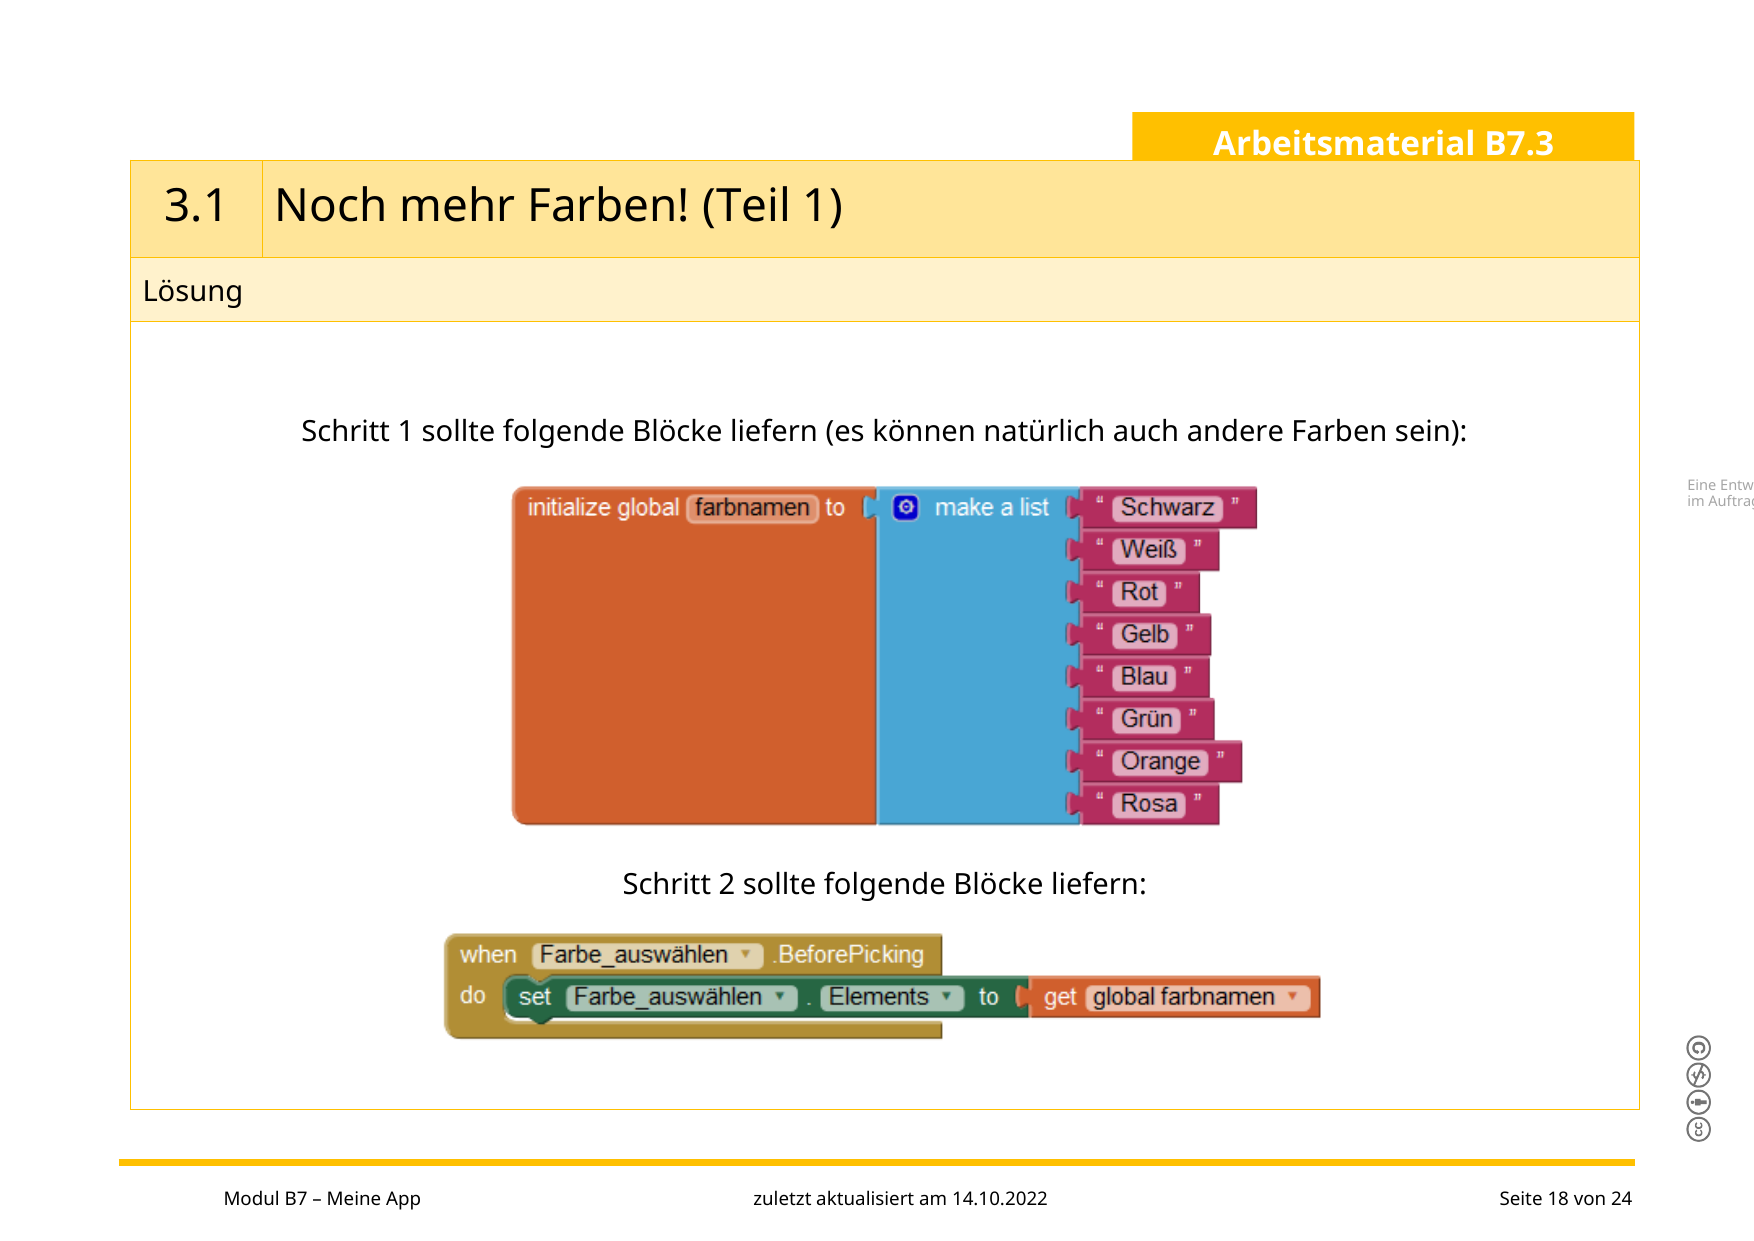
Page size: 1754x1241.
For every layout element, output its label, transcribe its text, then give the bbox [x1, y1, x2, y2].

picture [501, 474, 1269, 839]
picture [441, 927, 1328, 1046]
table_cell Noch mehr Farben! (Teil 1) [263, 161, 1639, 257]
table_cell Schritt 1 sollte folgende Blöcke liefern (es können natürlich auch andere Farben sein): Schritt 2 sollte folgende Blöcke liefern: [131, 322, 1639, 1108]
table_cell 3.1 [131, 161, 262, 257]
table_cell Lösung [131, 258, 1639, 321]
